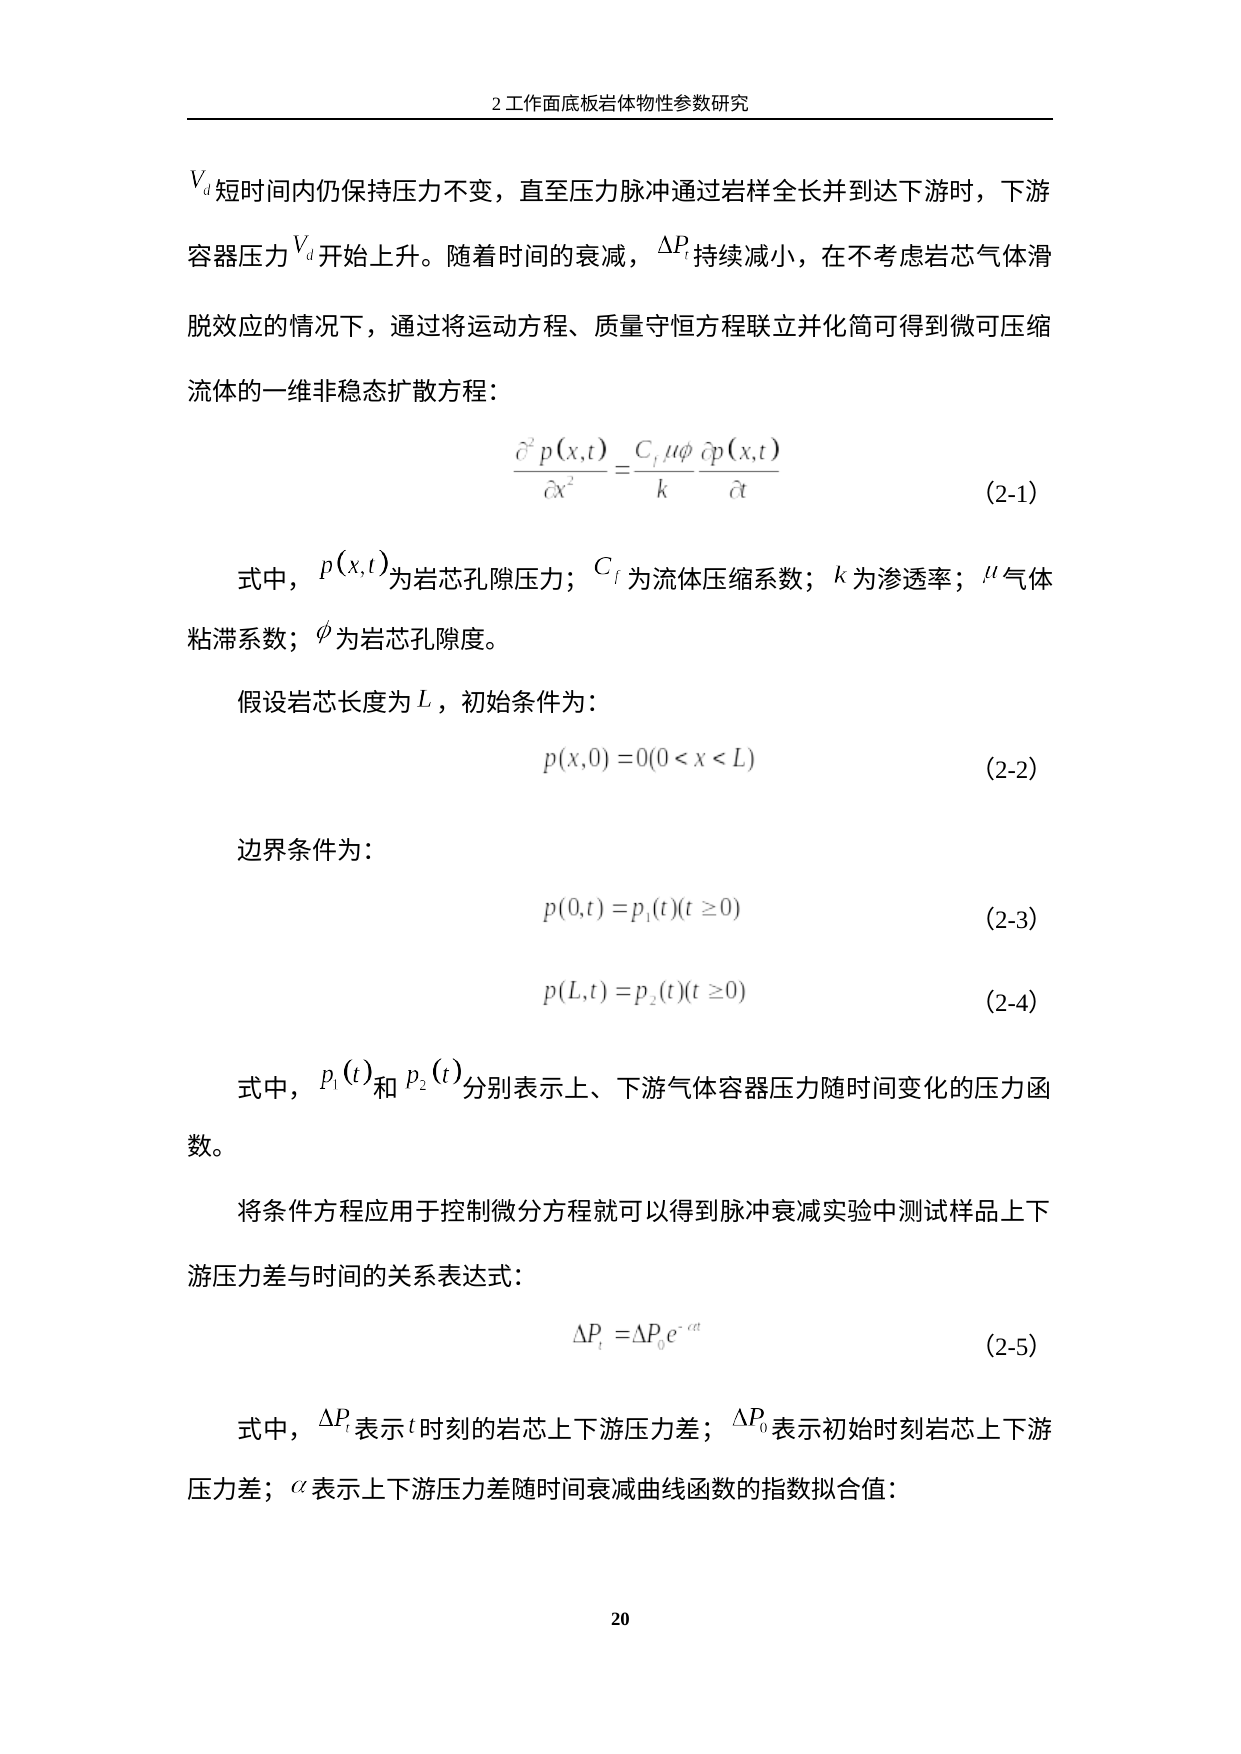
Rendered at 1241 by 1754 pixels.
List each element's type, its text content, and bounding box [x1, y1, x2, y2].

text （2-2） [187, 733, 1053, 798]
text 式中，和分别表示上、下游气体容器压力随时间变化的压力函数。 [187, 1047, 1053, 1177]
text （2-5） [187, 1307, 1053, 1372]
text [187, 162, 1053, 422]
text 假设岩芯长度为，初始条件为： [187, 668, 1053, 733]
text 将条件方程应用于控制微分方程就可以得到脉冲衰减实验中测试样品上下游压力差与时间的关系表达式： [187, 1177, 1053, 1307]
text 边界条件为： [187, 816, 1053, 881]
text （2-3） [187, 881, 1053, 946]
text （2-1） [187, 422, 1053, 519]
text （2-4） [187, 964, 1053, 1029]
text 式中，表示时刻的岩芯上下游压力差；表示初始时刻岩芯上下游压力差；表示上下游压力差随时间衰减曲线函数的指数拟合值： [187, 1390, 1053, 1520]
text 式中，为岩芯孔隙压力；为流体压缩系数；为渗透率；气体粘滞系数；为岩芯孔隙度。 [187, 538, 1053, 668]
